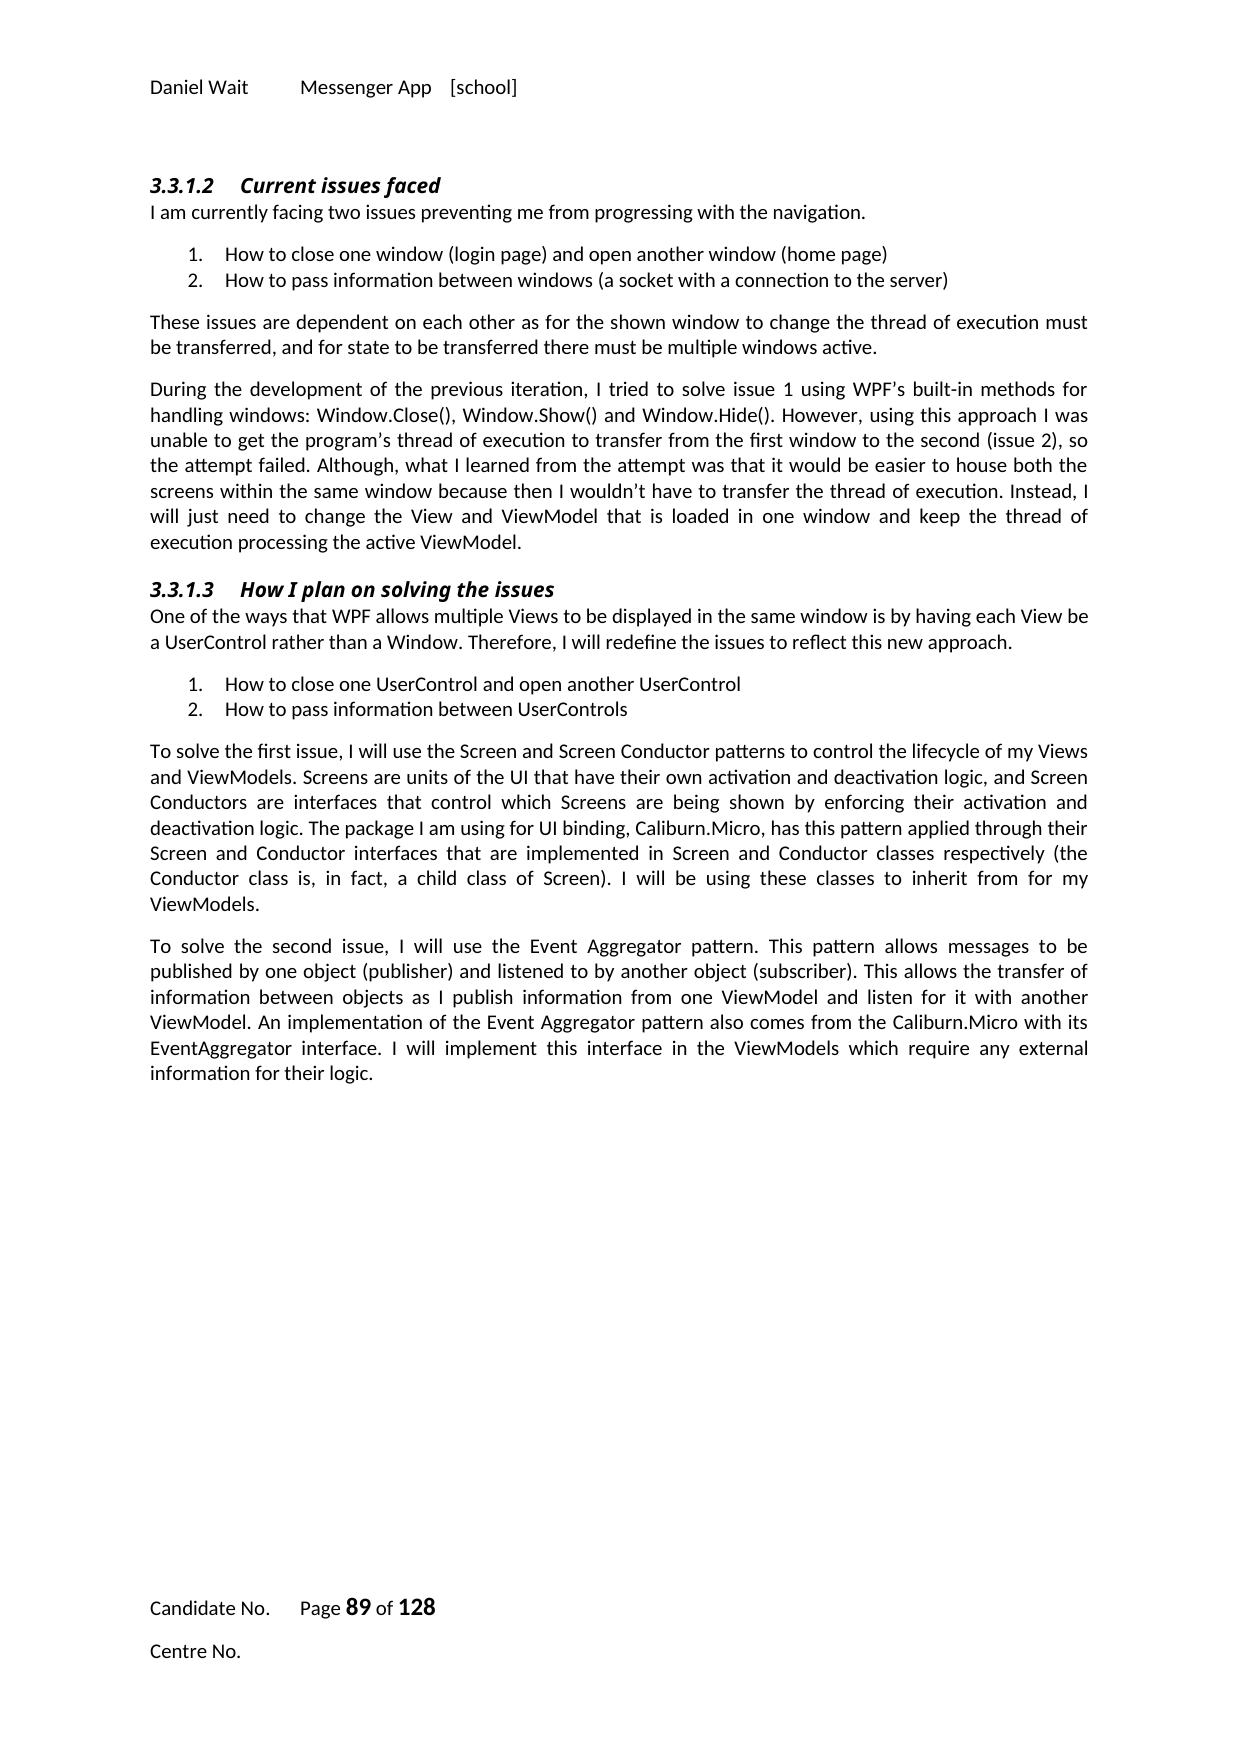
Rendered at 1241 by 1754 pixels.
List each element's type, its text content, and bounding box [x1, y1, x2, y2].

list How to pass information between UserControls [187, 696, 1090, 722]
subtitle How I plan on solving the issues [150, 575, 1090, 603]
text To solve the first issue, I will use the Screen and Screen Conductor patterns to control the lifecycle of my Views and ViewModels. Screens are units of the UI that have their own activation and deactivation logic, and Screen Conductors are interfaces that control which Screens are being shown by enforcing their activation and deactivation logic. The package I am using for UI binding, Caliburn.Micro, has this pattern applied through their Screen and Conductor interfaces that are implemented in Screen and Conductor classes respectively (the Conductor class is, in fact, a child class of Screen). I will be using these classes to inherit from for my ViewModels. [150, 738, 1090, 916]
text These issues are dependent on each other as for the shown window to change the thread of execution must be transferred, and for state to be transferred there must be multiple windows active. [150, 309, 1090, 360]
text One of the ways that WPF allows multiple Views to be displayed in the same window is by having each View be a UserControl rather than a Window. Therefore, I will redefine the issues to reflect this new approach. [150, 603, 1090, 654]
list How to close one UserControl and open another UserControl [187, 671, 1090, 696]
list How to pass information between windows (a socket with a connection to the server) [187, 267, 1090, 292]
text To solve the second issue, I will use the Event Aggregator pattern. This pattern allows messages to be published by one object (publisher) and listened to by another object (subscriber). This allows the transfer of information between objects as I publish information from one ViewModel and listen for it with another ViewModel. An implementation of the Event Aggregator pattern also comes from the Caliburn.Micro with its EventAggregator interface. I will implement this interface in the ViewModels which require any external information for their logic. [150, 933, 1090, 1086]
text During the development of the previous iteration, I tried to solve issue 1 using WPF’s built-in methods for handling windows: Window.Close(), Window.Show() and Window.Hide(). However, using this approach I was unable to get the program’s thread of execution to transfer from the first window to the second (issue 2), so the attempt failed. Although, what I learned from the attempt was that it would be easier to house both the screens within the same window because then I wouldn’t have to transfer the thread of execution. Instead, I will just need to change the View and ViewModel that is loaded in one window and keep the thread of execution processing the active ViewModel. [150, 376, 1090, 554]
list How to close one window (login page) and open another window (home page) [187, 241, 1090, 267]
text I am currently facing two issues preventing me from progressing with the navigation. [150, 199, 1090, 225]
subtitle Current issues faced [150, 171, 1090, 199]
